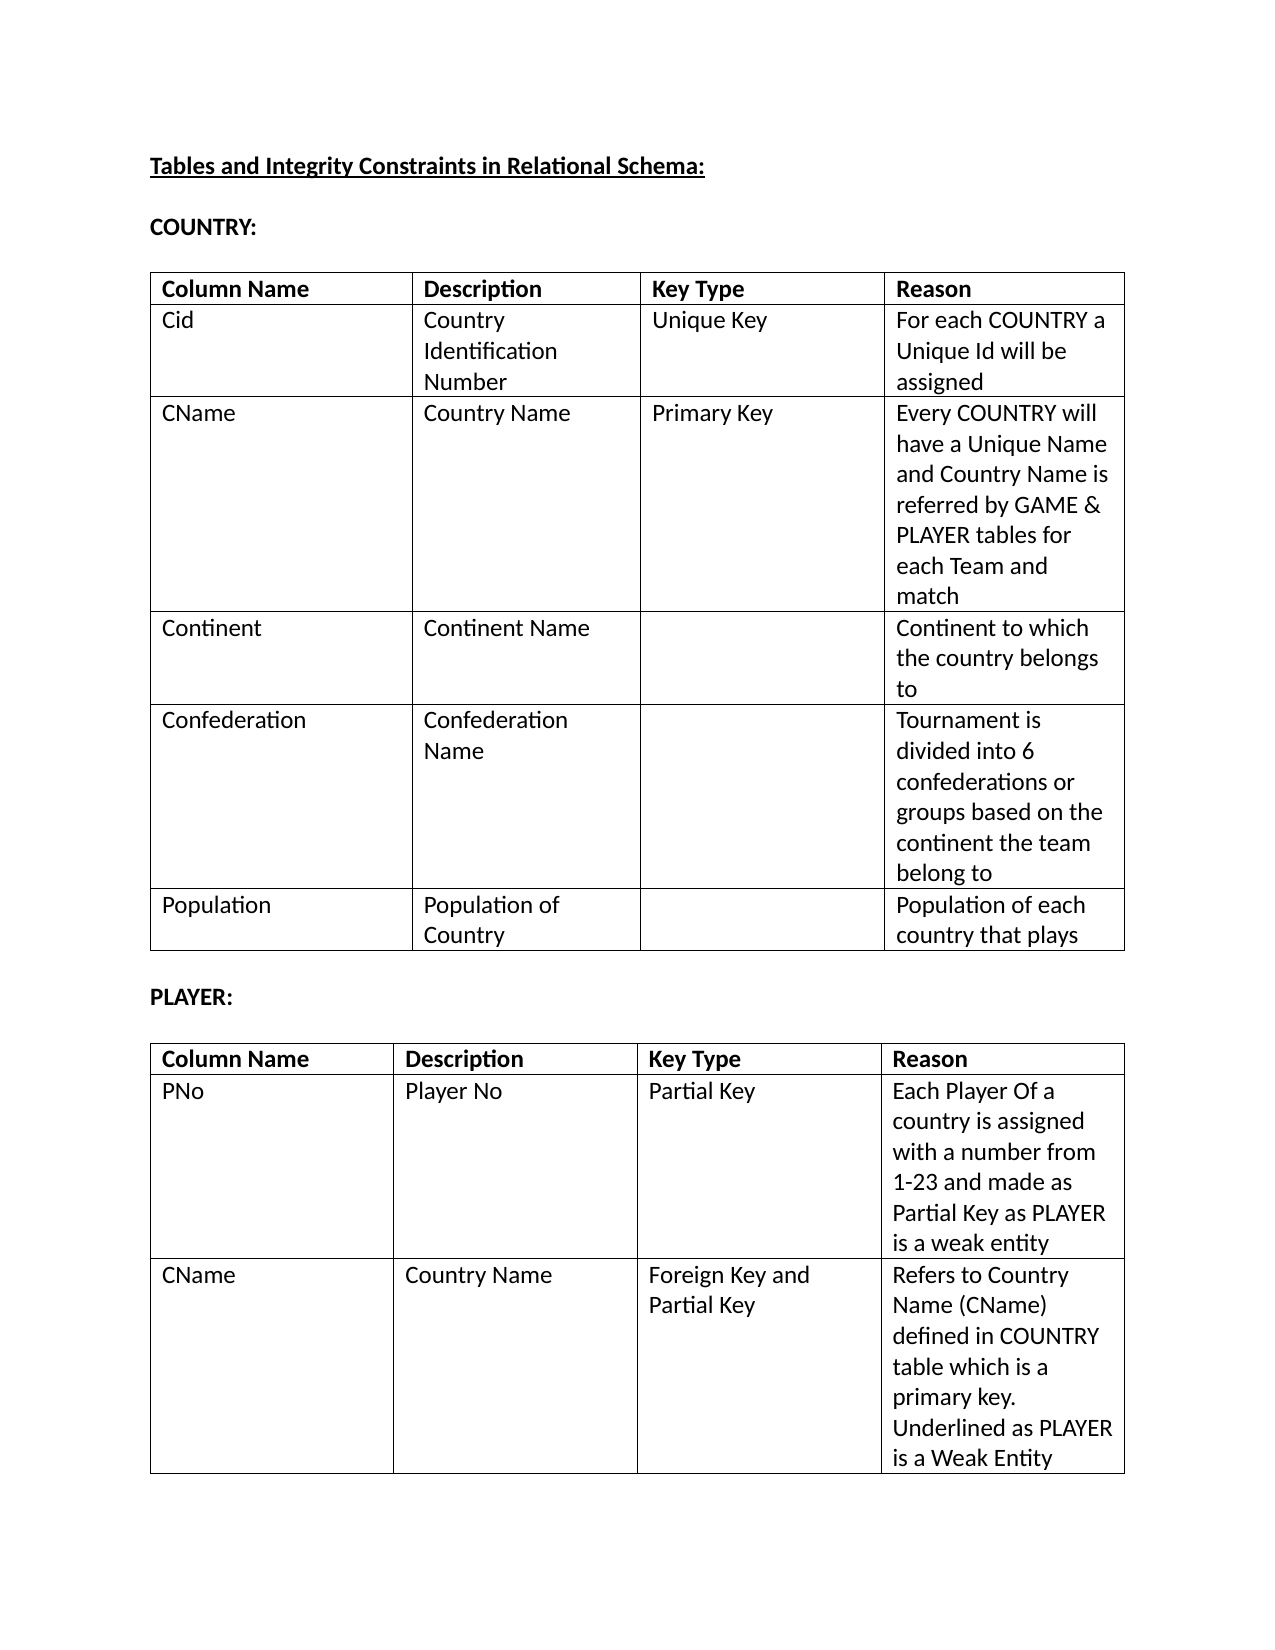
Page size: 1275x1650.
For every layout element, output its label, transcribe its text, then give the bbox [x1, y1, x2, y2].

table_cell Country Name [413, 397, 640, 611]
table_cell Population of Country [413, 889, 640, 950]
table_cell Player No [394, 1075, 637, 1258]
table_cell Country Name [394, 1259, 637, 1473]
text PLAYER: [150, 981, 1125, 1012]
table_cell Foreign Key and Partial Key [638, 1259, 881, 1473]
table_cell Confederation [151, 705, 412, 888]
table_cell Unique Key [641, 305, 884, 396]
table_cell [641, 705, 884, 888]
table_header Reason [882, 1044, 1124, 1074]
table_cell CName [151, 1259, 393, 1473]
table_cell PNo [151, 1075, 393, 1258]
table_header Column Name [151, 273, 412, 304]
table_cell [641, 889, 884, 950]
text COUNTRY: [150, 211, 1125, 242]
table_cell Each Player Of a country is assigned with a number from 1-23 and made as Partial Key as PLAYER is a weak entity [882, 1075, 1124, 1258]
table_header Reason [885, 273, 1124, 304]
table_cell Continent Name [413, 612, 640, 703]
table_header Description [413, 273, 640, 304]
table_header Key Type [638, 1044, 881, 1074]
table_cell CName [151, 397, 412, 611]
table_cell Cid [151, 305, 412, 396]
table_cell Continent [151, 612, 412, 703]
table_cell [641, 612, 884, 703]
table_cell For each COUNTRY a Unique Id will be assigned [885, 305, 1124, 396]
table_cell Country Identification Number [413, 305, 640, 396]
table_cell Confederation Name [413, 705, 640, 888]
table_header Column Name [151, 1044, 393, 1074]
table_cell Tournament is divided into 6 confederations or groups based on the continent the team belong to [885, 705, 1124, 888]
table_cell Partial Key [638, 1075, 881, 1258]
table_header Description [394, 1044, 637, 1074]
table_cell Primary Key [641, 397, 884, 611]
table_cell Refers to Country Name (CName) defined in COUNTRY table which is a primary key. Underlined as PLAYER is a Weak Entity [882, 1259, 1124, 1473]
table_cell Every COUNTRY will have a Unique Name and Country Name is referred by GAME & PLAYER tables for each Team and match [885, 397, 1124, 611]
table_cell Population [151, 889, 412, 950]
table_header Key Type [641, 273, 884, 304]
table_cell Continent to which the country belongs to [885, 612, 1124, 703]
table_cell Population of each country that plays [885, 889, 1124, 950]
text Tables and Integrity Constraints in Relational Schema: [150, 150, 1125, 181]
